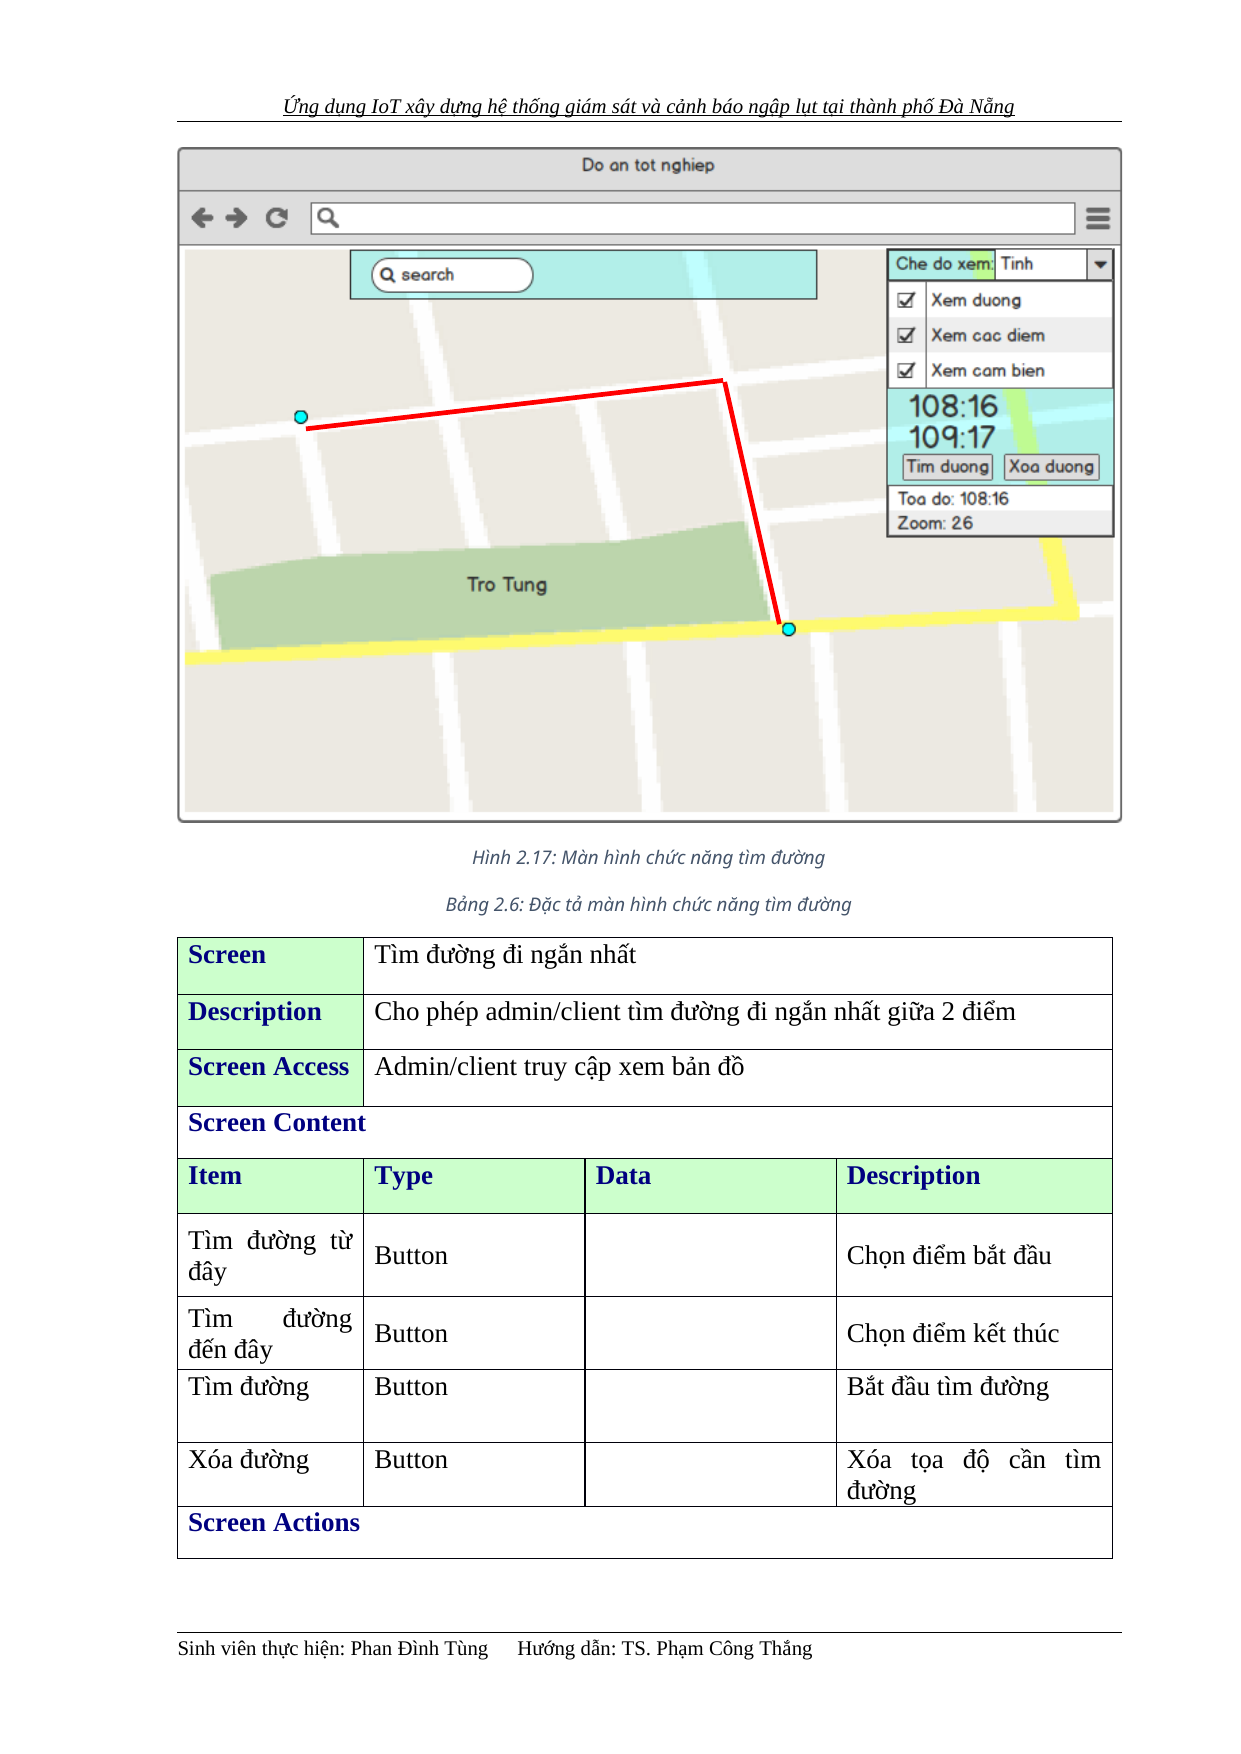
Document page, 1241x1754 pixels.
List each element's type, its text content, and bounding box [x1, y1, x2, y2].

table_cell Screen Access [178, 1050, 363, 1106]
table_cell Tìm đường từ đây [178, 1214, 363, 1296]
table_cell Xóa tọa độ cần tìm đường [837, 1443, 1112, 1506]
table_cell Screen Content [178, 1107, 1112, 1158]
table_header Tìm đường đi ngắn nhất [364, 938, 1112, 994]
table_cell Cho phép admin/client tìm đường đi ngắn nhất giữa 2 điểm [364, 995, 1112, 1049]
table_cell Admin/client truy cập xem bản đồ [364, 1050, 1112, 1106]
table_cell Button [364, 1297, 584, 1369]
table_cell Description [837, 1159, 1112, 1213]
table_cell Data [586, 1159, 836, 1213]
table_header Screen [178, 938, 363, 994]
table_cell [586, 1443, 836, 1506]
table_cell Button [364, 1214, 584, 1296]
table_cell Type [364, 1159, 584, 1213]
table_cell Xóa đường [178, 1443, 363, 1506]
table_cell Button [364, 1443, 584, 1506]
table_cell [586, 1370, 836, 1442]
table_cell [586, 1297, 836, 1369]
table_cell Chọn điểm kết thúc [837, 1297, 1112, 1369]
table_cell Tìm đường đến đây [178, 1297, 363, 1369]
table_cell Description [178, 995, 363, 1049]
table_cell Button [364, 1370, 584, 1442]
table_cell Tìm đường [178, 1370, 363, 1442]
table_cell Item [178, 1159, 363, 1213]
table_cell Screen Actions [178, 1507, 1112, 1558]
picture [177, 147, 1123, 823]
table_cell [586, 1214, 836, 1296]
table_cell Bắt đầu tìm đường [837, 1370, 1112, 1442]
table_cell Chọn điểm bắt đầu [837, 1214, 1112, 1296]
